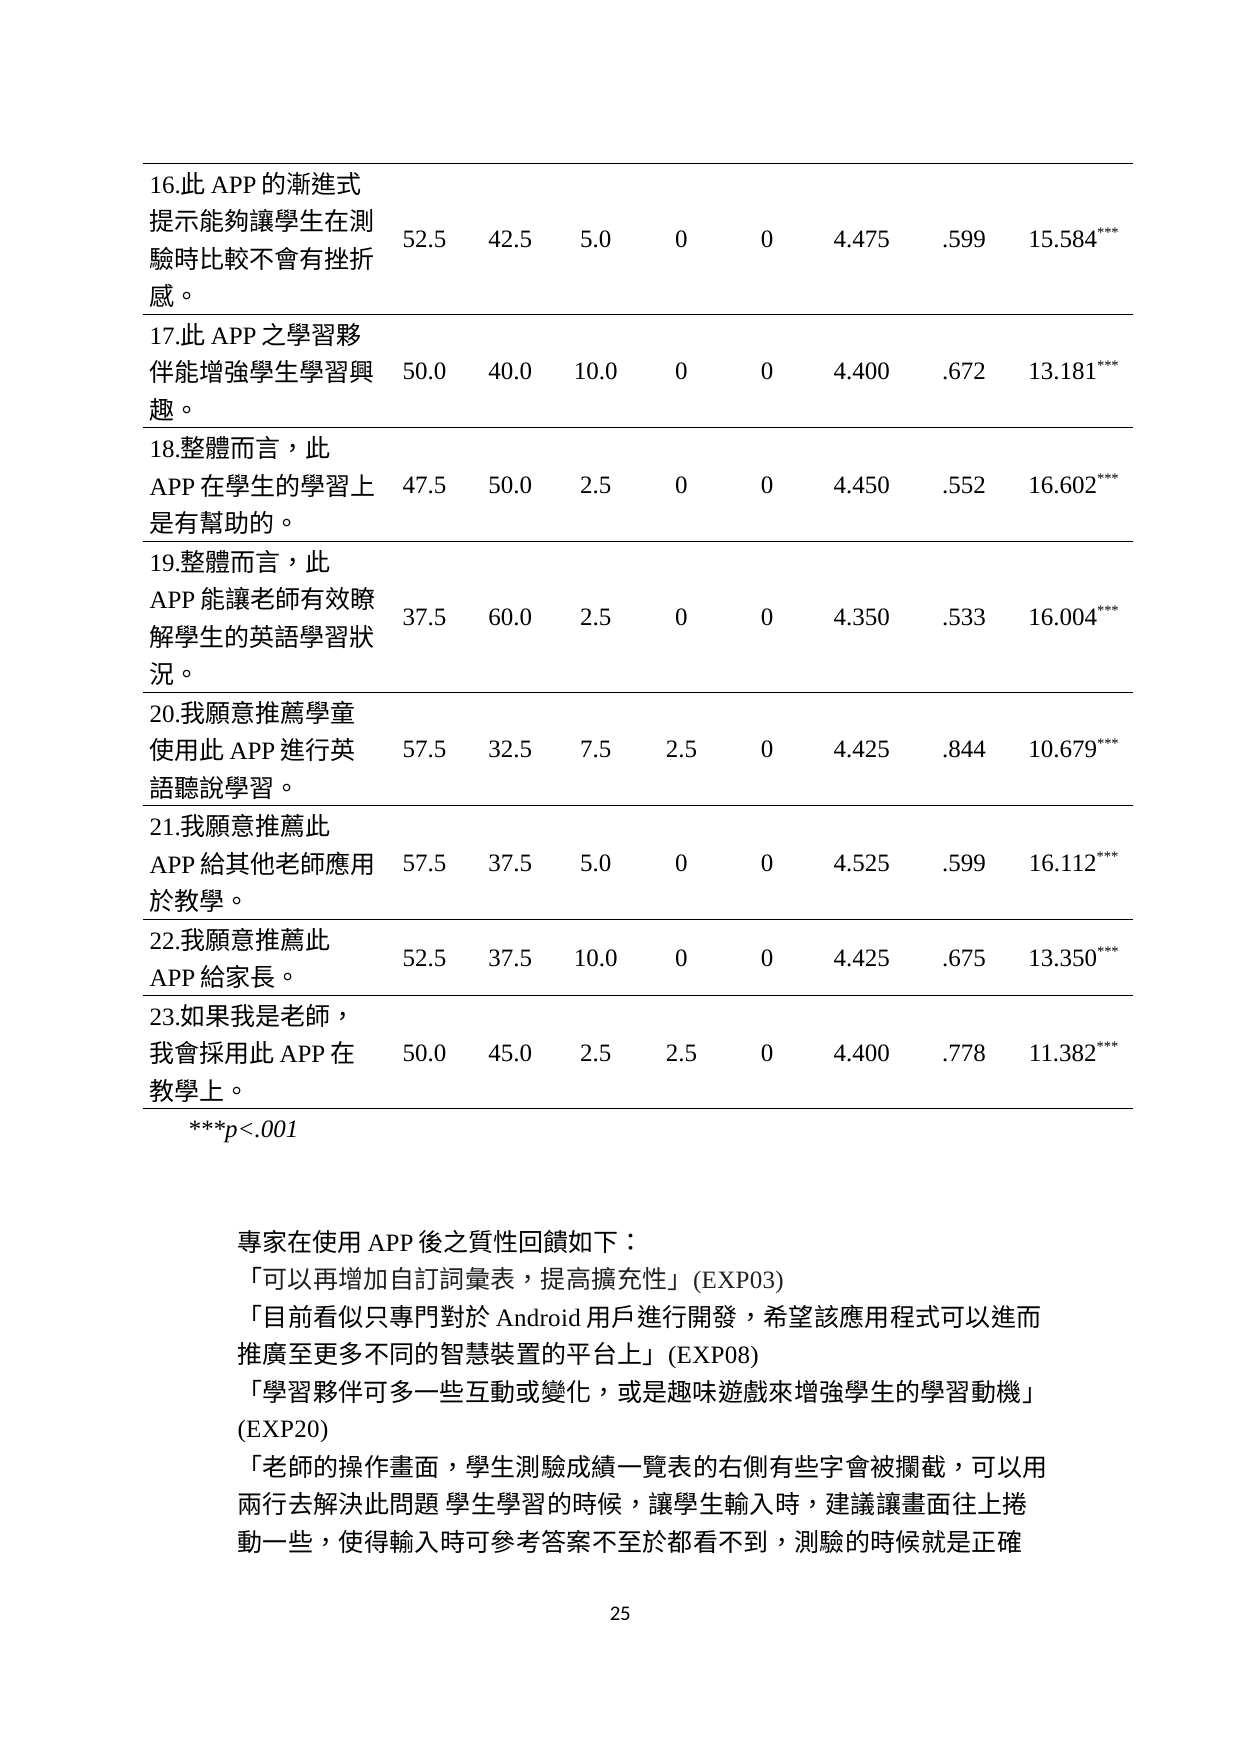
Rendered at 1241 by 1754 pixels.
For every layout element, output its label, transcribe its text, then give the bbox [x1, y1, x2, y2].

table_cell 57.5 [382, 693, 467, 805]
table_cell 52.5 [382, 920, 467, 995]
text 「可以再增加自訂詞彙表，提高擴充性」(EXP03) [237, 1259, 1053, 1297]
table_cell 0 [638, 920, 724, 995]
table_cell .552 [913, 428, 1014, 541]
table_cell 23.如果我是老師，我會採用此APP在教學上。 [143, 996, 382, 1108]
table_cell 4.350 [810, 542, 913, 692]
table_cell 16.此APP的漸進式提示能夠讓學生在測驗時比較不會有挫折感。 [143, 164, 382, 313]
table_cell 0 [724, 920, 810, 995]
table_cell .844 [913, 693, 1014, 805]
table_cell 4.425 [810, 920, 913, 995]
table_cell 18.整體而言，此APP在學生的學習上是有幫助的。 [143, 428, 382, 541]
table_cell 4.400 [810, 315, 913, 427]
table_cell 5.0 [553, 806, 638, 919]
table_cell 2.5 [553, 542, 638, 692]
table_cell 13.181*** [1014, 315, 1132, 427]
table_cell 0 [638, 806, 724, 919]
table_cell 32.5 [467, 693, 553, 805]
table_cell 57.5 [382, 806, 467, 919]
table_cell 16.112*** [1014, 806, 1132, 919]
table_cell 2.5 [638, 996, 724, 1108]
table_cell 4.425 [810, 693, 913, 805]
table_cell 40.0 [467, 315, 553, 427]
table_cell 60.0 [467, 542, 553, 692]
table_cell 2.5 [638, 693, 724, 805]
table_cell 0 [724, 806, 810, 919]
table_cell .599 [913, 806, 1014, 919]
table_cell 10.679*** [1014, 693, 1132, 805]
text 專家在使用APP後之質性回饋如下： [187, 1222, 1053, 1259]
table_cell 0 [724, 315, 810, 427]
table_cell 19.整體而言，此APP能讓老師有效瞭解學生的英語學習狀況。 [143, 542, 382, 692]
table_cell 37.5 [467, 806, 553, 919]
table_cell 16.602*** [1014, 428, 1132, 541]
table_cell 4.475 [810, 164, 913, 313]
table_cell 52.5 [382, 164, 467, 313]
table_cell 13.350*** [1014, 920, 1132, 995]
table_cell 4.525 [810, 806, 913, 919]
table_cell 45.0 [467, 996, 553, 1108]
table_cell 50.0 [382, 996, 467, 1108]
table_cell .672 [913, 315, 1014, 427]
table_cell 0 [638, 315, 724, 427]
table_cell 5.0 [553, 164, 638, 313]
table_cell .599 [913, 164, 1014, 313]
table_cell 50.0 [467, 428, 553, 541]
table_cell 0 [638, 164, 724, 313]
table_cell 15.584*** [1014, 164, 1132, 313]
table_cell 0 [724, 996, 810, 1108]
table_cell .675 [913, 920, 1014, 995]
table_cell 0 [638, 542, 724, 692]
table_cell .533 [913, 542, 1014, 692]
table_cell 16.004*** [1014, 542, 1132, 692]
table_cell .778 [913, 996, 1014, 1108]
table_cell 2.5 [553, 428, 638, 541]
table_cell 2.5 [553, 996, 638, 1108]
table_cell 47.5 [382, 428, 467, 541]
table_cell 50.0 [382, 315, 467, 427]
table_cell 4.400 [810, 996, 913, 1108]
table_cell 10.0 [553, 315, 638, 427]
table_cell 0 [724, 693, 810, 805]
table_cell 0 [724, 542, 810, 692]
text ***p<.001 [187, 1109, 1053, 1147]
table_cell 37.5 [467, 920, 553, 995]
table_cell 7.5 [553, 693, 638, 805]
table_cell 17.此APP之學習夥伴能增強學生學習興趣。 [143, 315, 382, 427]
table_cell 0 [724, 428, 810, 541]
table_cell 4.450 [810, 428, 913, 541]
table_cell 10.0 [553, 920, 638, 995]
table_cell 42.5 [467, 164, 553, 313]
table_cell 22.我願意推薦此APP給家長。 [143, 920, 382, 995]
table_cell 21.我願意推薦此APP給其他老師應用於教學。 [143, 806, 382, 919]
table_cell 37.5 [382, 542, 467, 692]
table_cell 0 [638, 428, 724, 541]
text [237, 1447, 1053, 1559]
table_cell 0 [724, 164, 810, 313]
table_cell 11.382*** [1014, 996, 1132, 1108]
table_cell 20.我願意推薦學童使用此APP進行英語聽說學習。 [143, 693, 382, 805]
text 「學習夥伴可多一些互動或變化，或是趣味遊戲來增強學生的學習動機」(EXP20) [237, 1372, 1053, 1447]
text 「目前看似只專門對於Android用戶進行開發，希望該應用程式可以進而推廣至更多不同的智慧裝置的平台上」(EXP08) [237, 1297, 1053, 1372]
